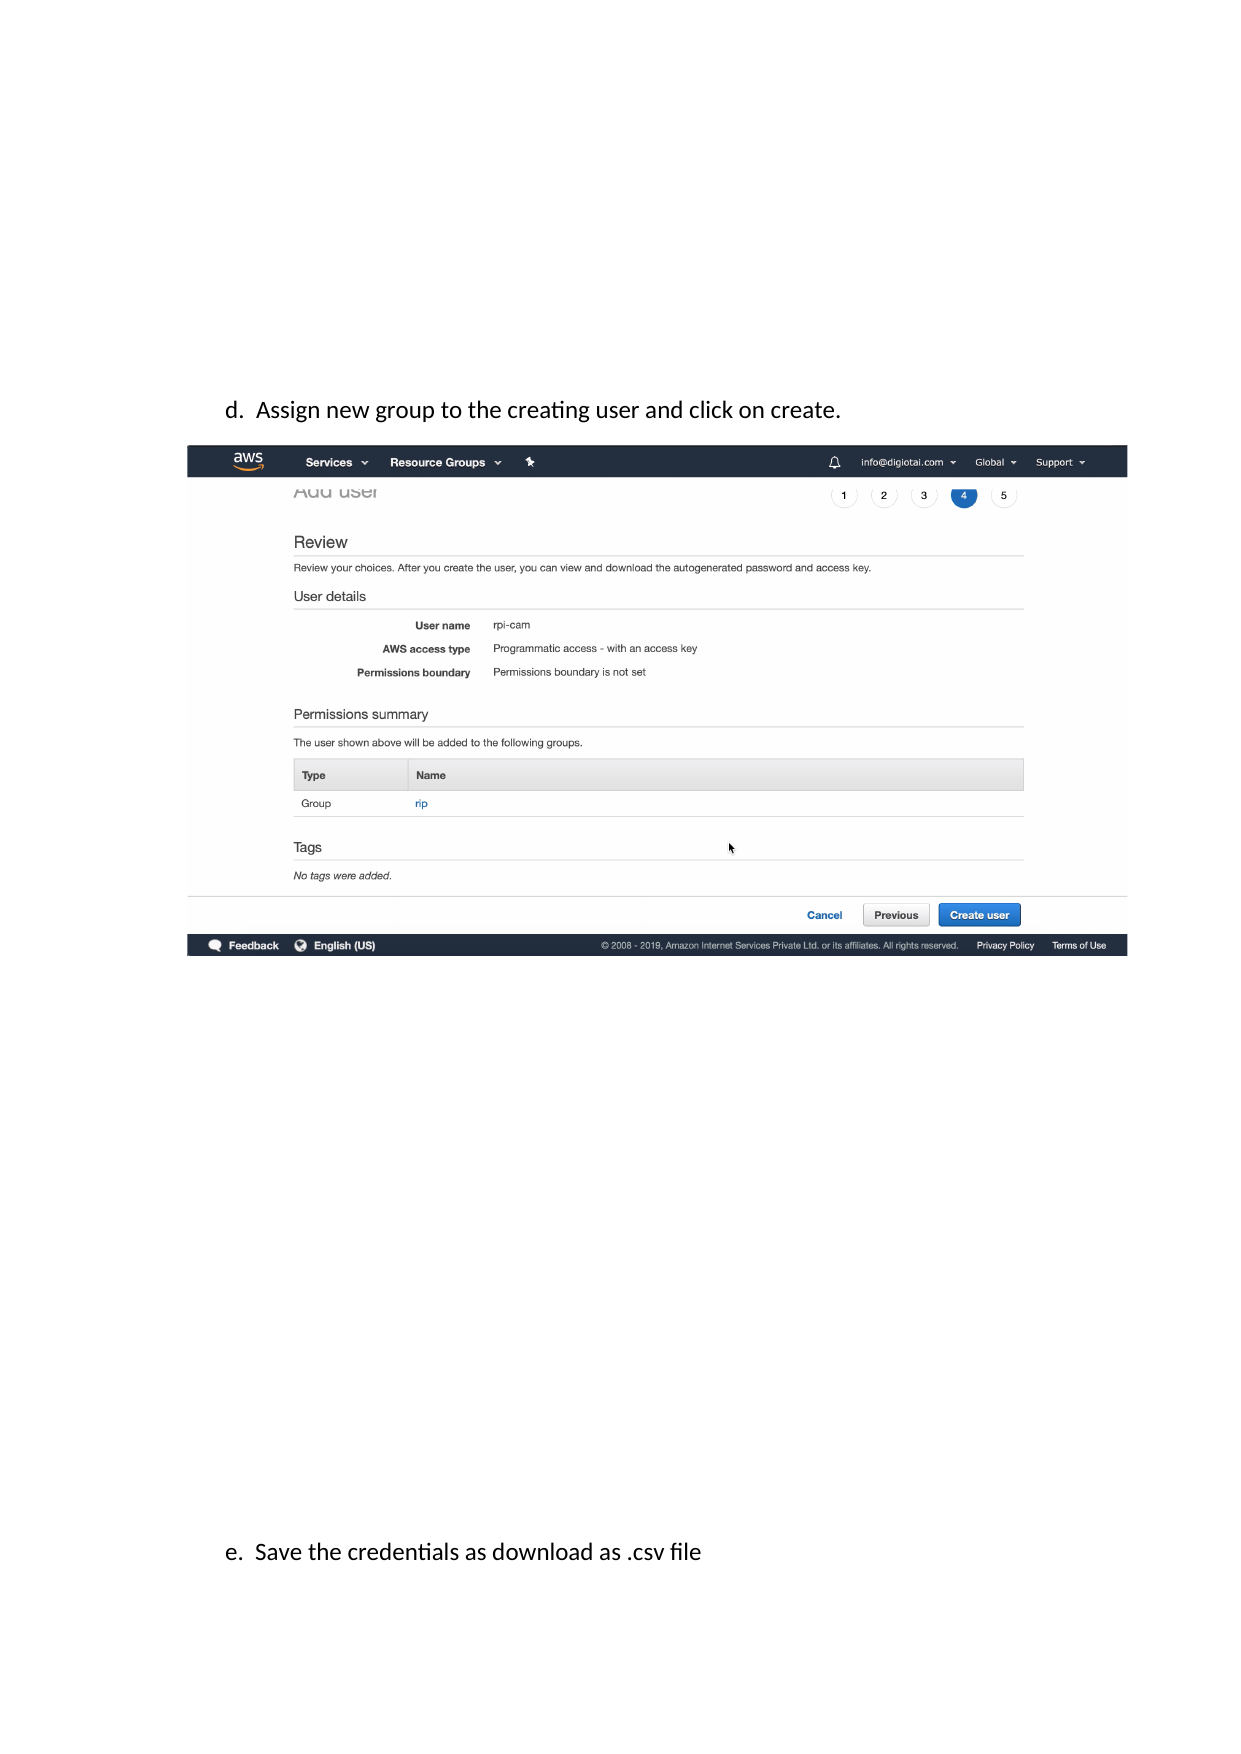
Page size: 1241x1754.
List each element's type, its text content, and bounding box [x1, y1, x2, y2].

list e. Save the credentials as download as .csv file [225, 1536, 1090, 1566]
picture [187, 445, 1128, 956]
list d. Assign new group to the creating user and click on create. [225, 394, 1090, 425]
